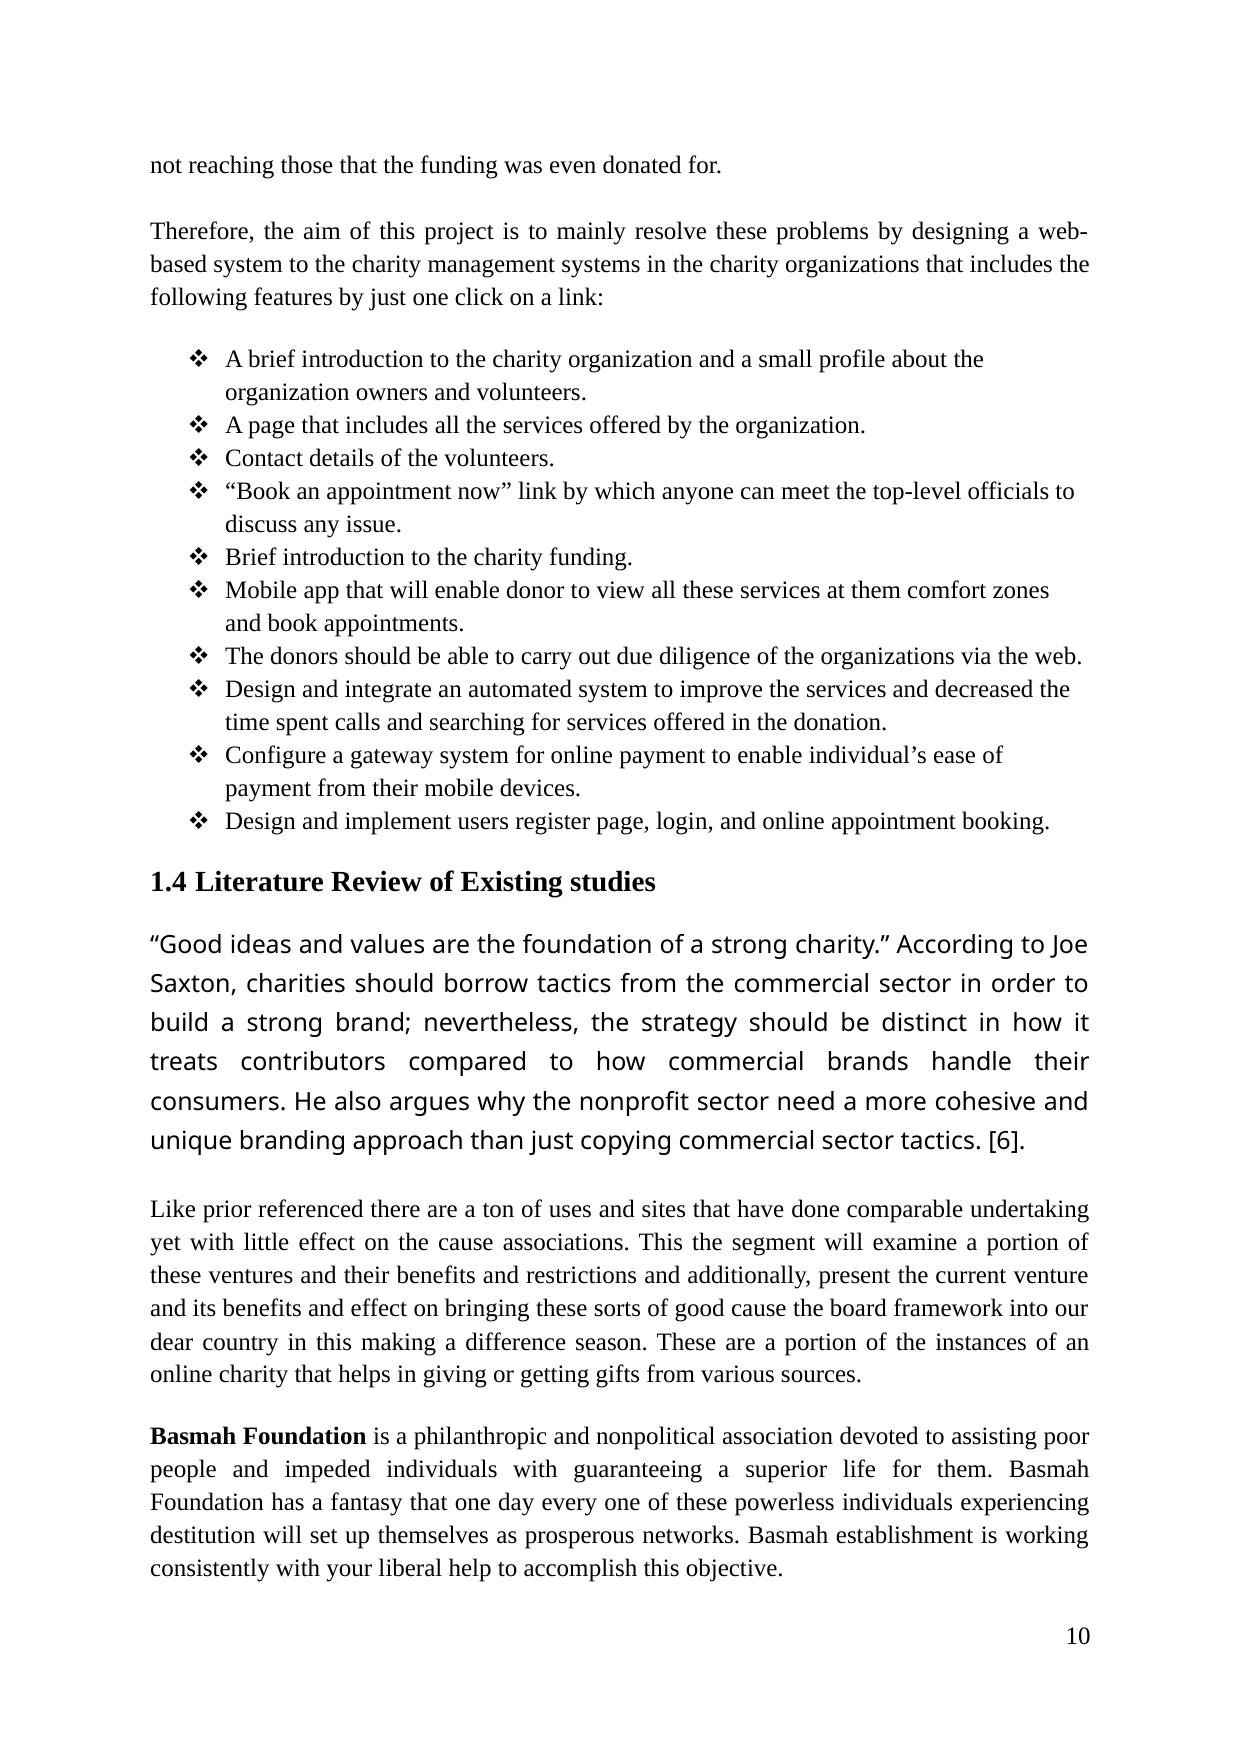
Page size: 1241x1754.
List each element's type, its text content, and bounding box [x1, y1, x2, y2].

text Therefore, the aim of this project is to mainly resolve these problems by designing a web-based system to the charity management systems in the charity organizations that includes the following features by just one click on a link: [150, 216, 1090, 311]
list Configure a gateway system for online payment to enable individual’s ease of payment from their mobile devices. [187, 740, 1090, 802]
list Contact details of the volunteers. [187, 443, 1090, 472]
list Design and implement users register page, login, and online appointment booking. [187, 806, 1090, 835]
list Design and integrate an automated system to improve the services and decreased the time spent calls and searching for services offered in the donation. [187, 674, 1090, 736]
list The donors should be able to carry out due diligence of the organizations via the web. [187, 641, 1090, 670]
list “Book an appointment now” link by which anyone can meet the top-level officials to discuss any issue. [187, 476, 1090, 538]
list Mobile app that will enable donor to view all these services at them comfort zones and book appointments. [187, 575, 1090, 637]
text Like prior referenced there are a ton of uses and sites that have done comparable undertaking yet with little effect on the cause associations. This the segment will examine a portion of these ventures and their benefits and restrictions and additionally, present the current venture and its benefits and effect on bringing these sorts of good cause the board framework into our dear country in this making a difference season. These are a portion of the instances of an online charity that helps in giving or getting gifts from various sources. [150, 1194, 1090, 1388]
list A page that includes all the services offered by the organization. [187, 410, 1090, 439]
text “Good ideas and values are the foundation of a strong charity.” According to Joe Saxton, charities should borrow tactics from the commercial sector in order to build a strong brand; nevertheless, the strategy should be distinct in how it treats contributors compared to how commercial brands handle their consumers. He also argues why the nonprofit sector need a more cohesive and unique branding approach than just copying commercial sector tactics. [6]. [150, 926, 1090, 1156]
subtitle Literature Review of Existing studies [150, 864, 1090, 898]
list A brief introduction to the charity organization and a small profile about the organization owners and volunteers. [187, 344, 1090, 406]
list Brief introduction to the charity funding. [187, 542, 1090, 571]
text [150, 150, 1090, 179]
text Basmah Foundation is a philanthropic and nonpolitical association devoted to assisting poor people and impeded individuals with guaranteeing a superior life for them. Basmah Foundation has a fantasy that one day every one of these powerless individuals experiencing destitution will set up themselves as prosperous networks. Basmah establishment is working consistently with your liberal help to accomplish this objective. [150, 1421, 1090, 1582]
